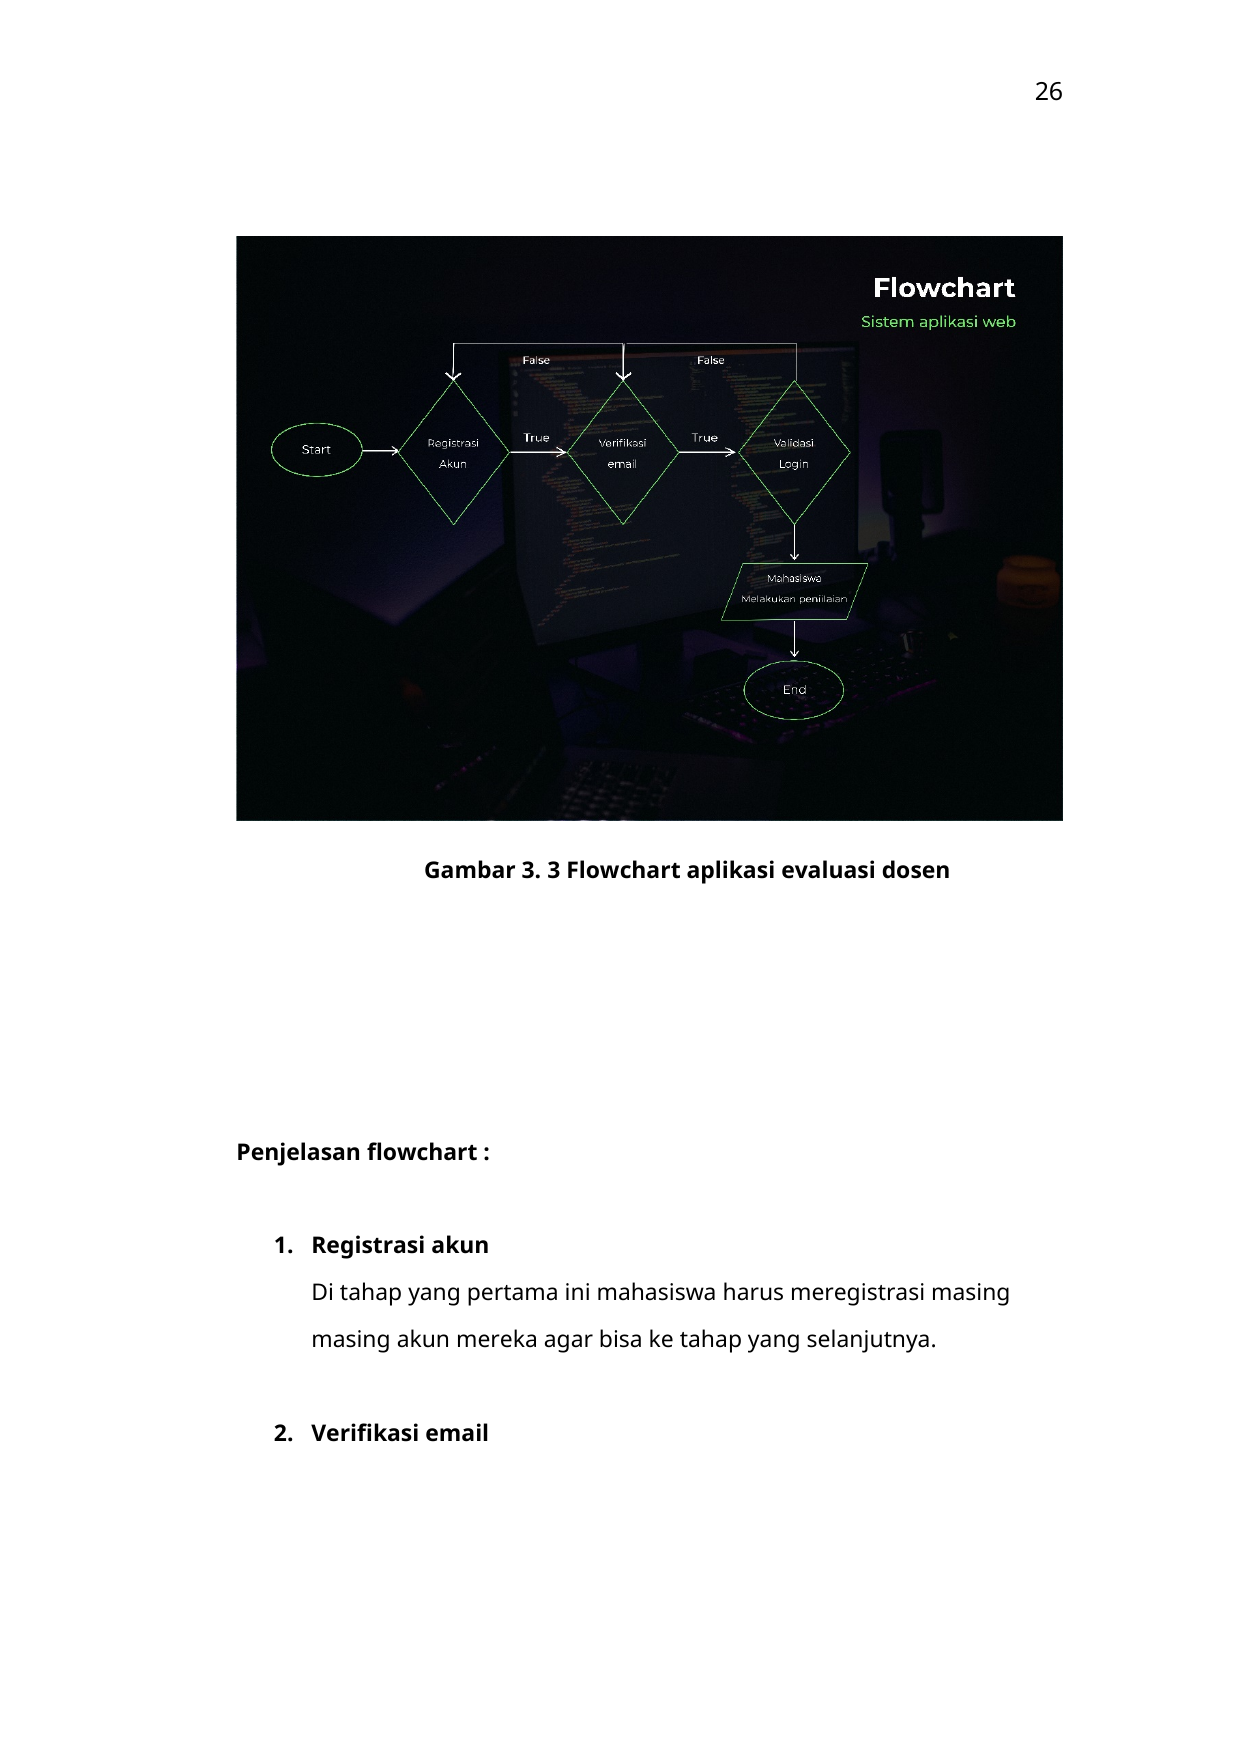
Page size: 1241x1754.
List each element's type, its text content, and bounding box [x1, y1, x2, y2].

list Verifikasi email [274, 1417, 1063, 1448]
text Penjelasan flowchart : [236, 1136, 1063, 1167]
picture [236, 236, 1063, 821]
text Di tahap yang pertama ini mahasiswa harus meregistrasi masing masing akun mereka agar bisa ke tahap yang selanjutnya. [311, 1276, 1063, 1354]
list Registrasi akun [274, 1229, 1063, 1261]
text Gambar 3. 3 Flowchart aplikasi evaluasi dosen [236, 854, 1063, 886]
